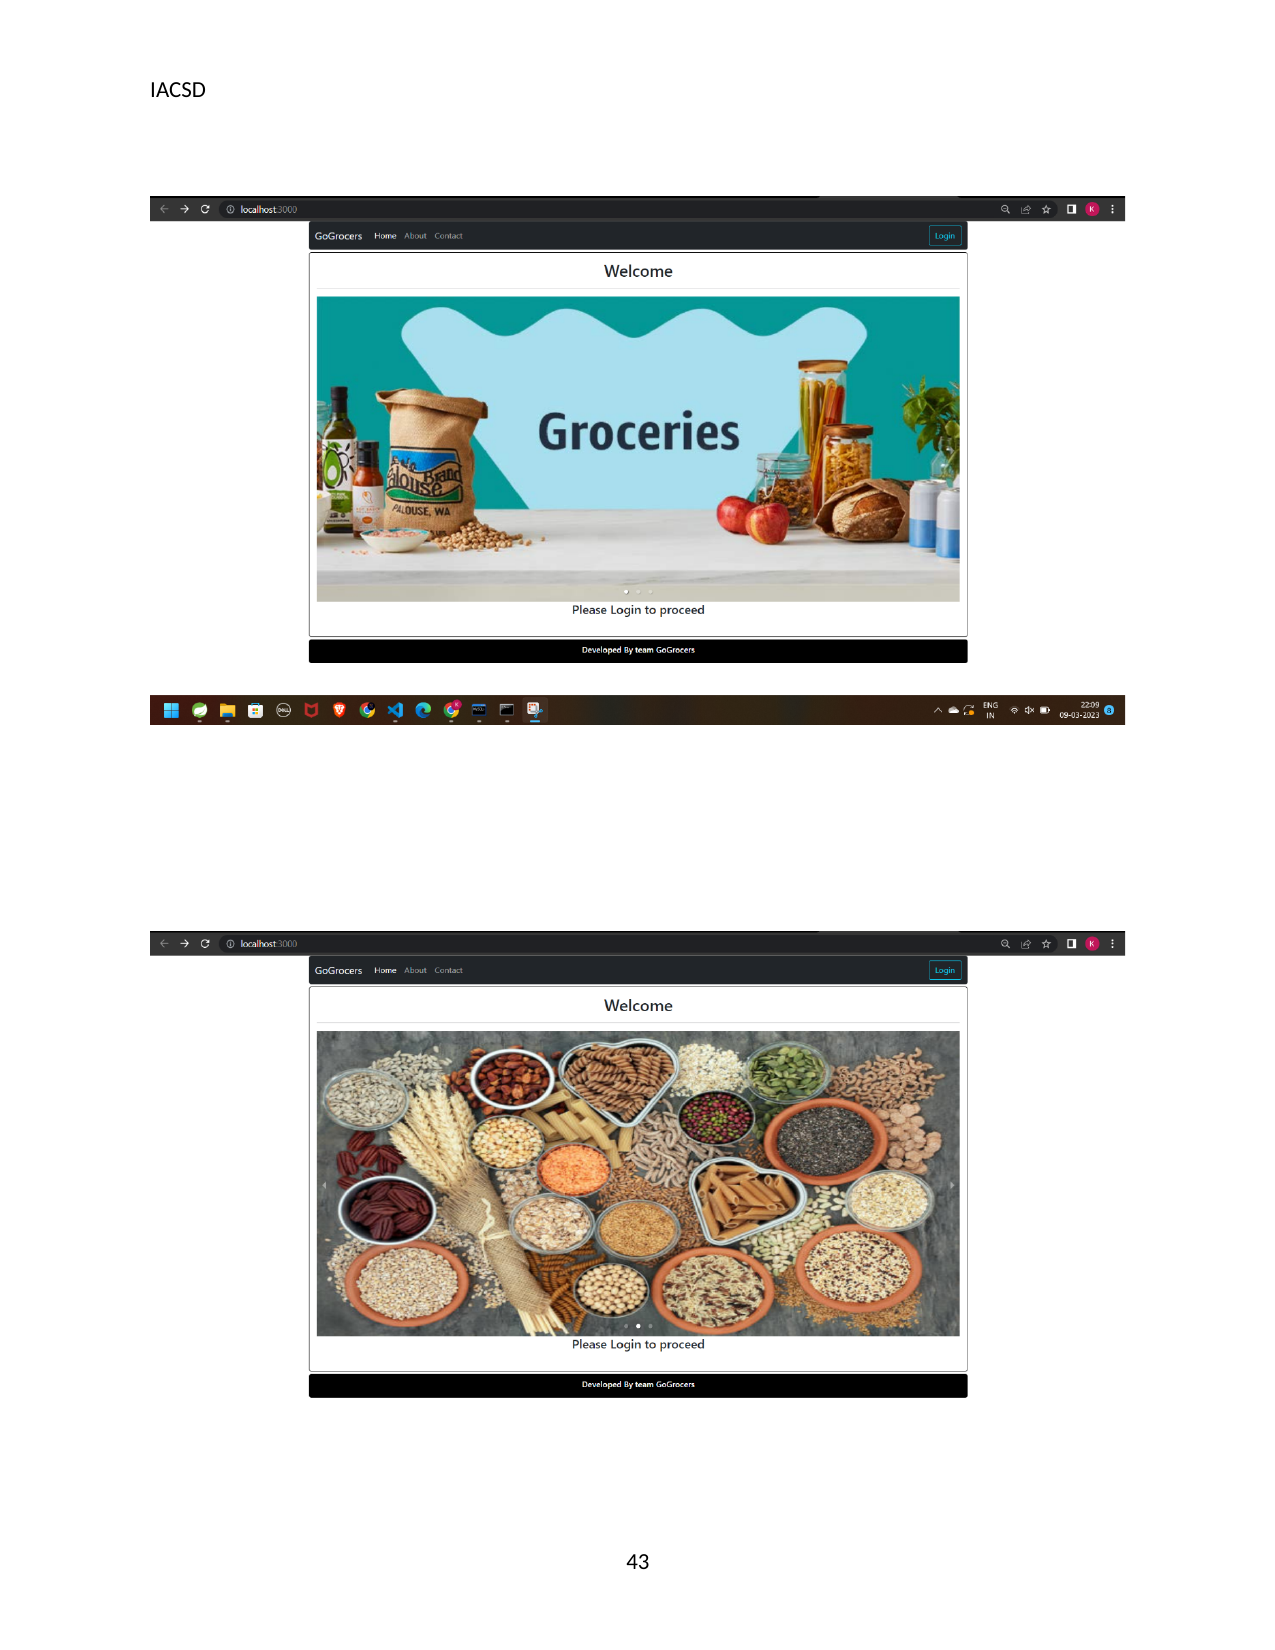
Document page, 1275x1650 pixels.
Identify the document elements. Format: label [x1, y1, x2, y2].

picture [150, 196, 1125, 725]
picture [150, 931, 1125, 1427]
